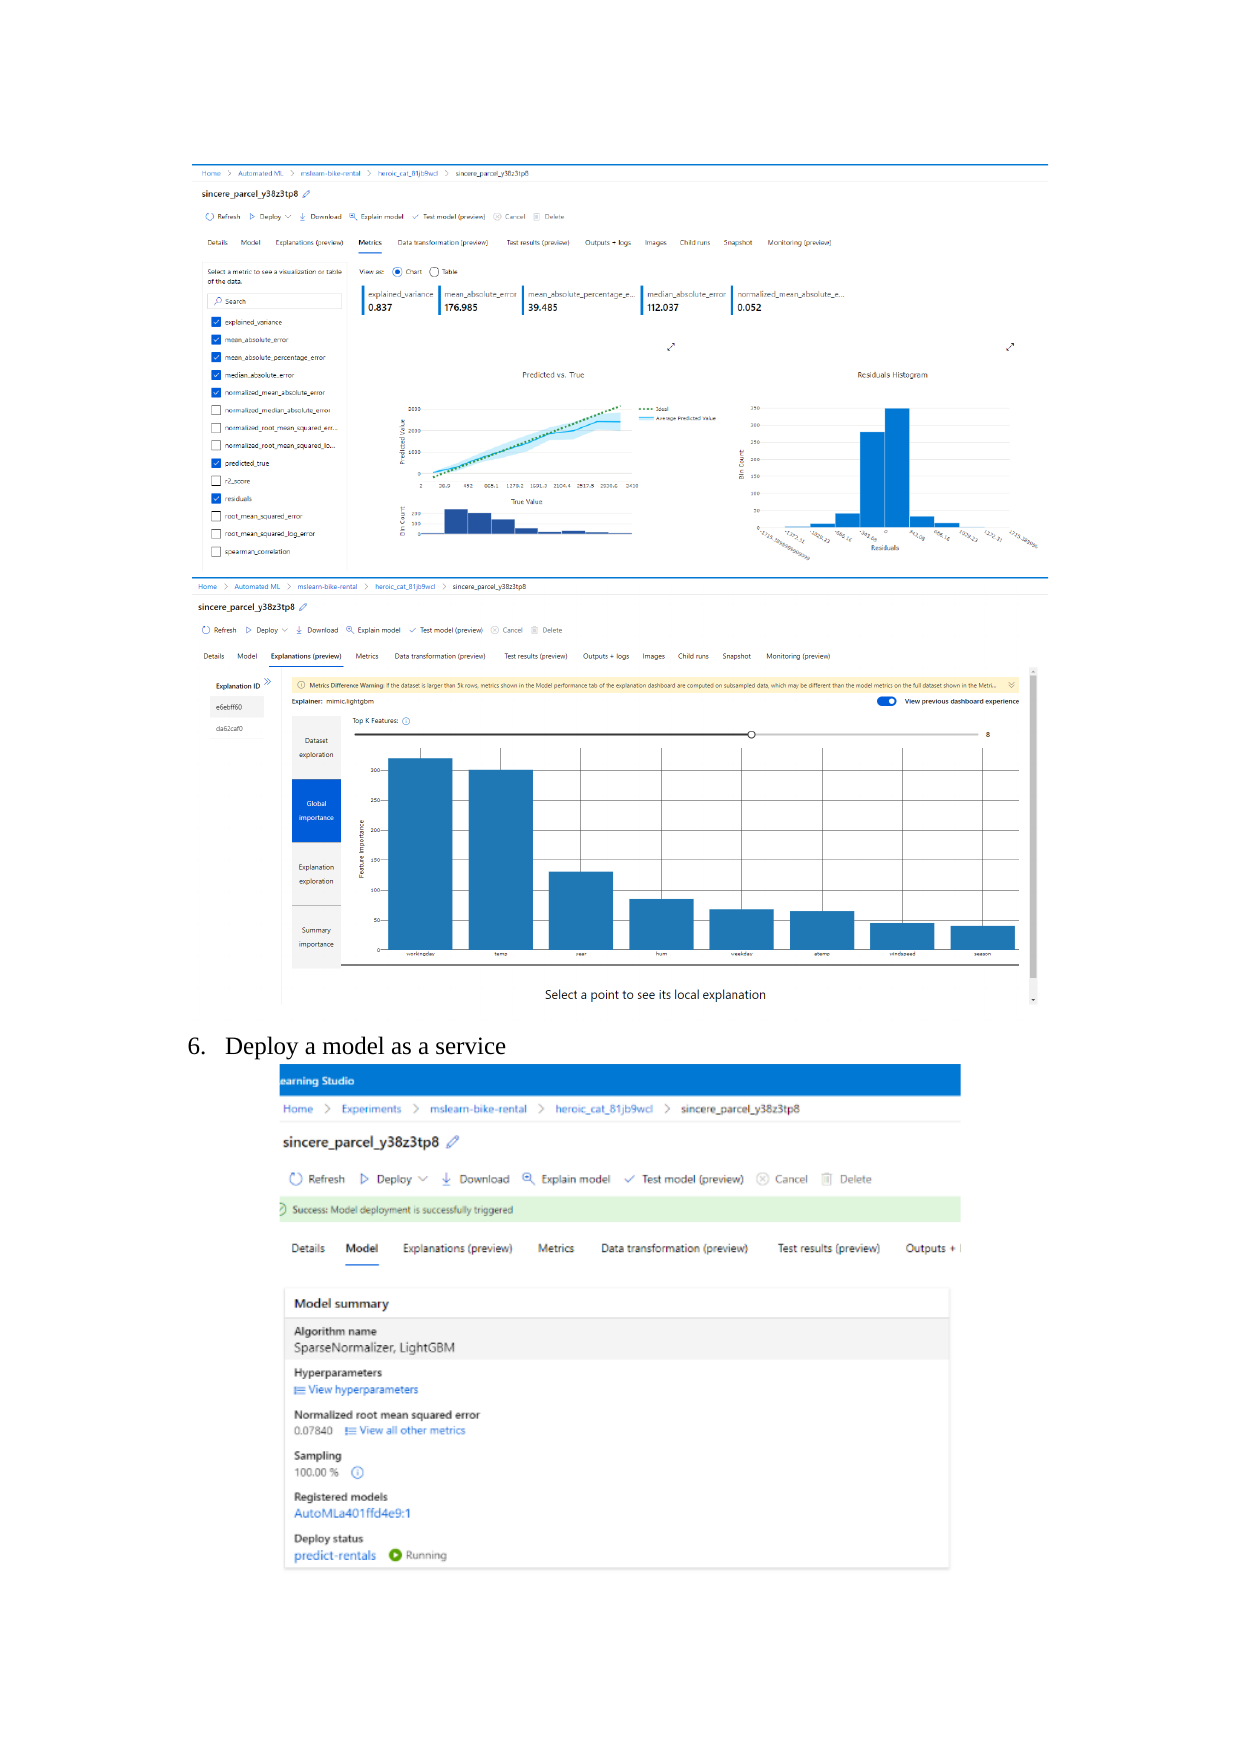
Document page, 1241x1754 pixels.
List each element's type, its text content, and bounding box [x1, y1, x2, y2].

picture [192, 577, 1049, 1020]
picture [192, 164, 1049, 571]
list Deploy a model as a service [187, 1027, 1053, 1064]
picture [279, 1064, 961, 1589]
